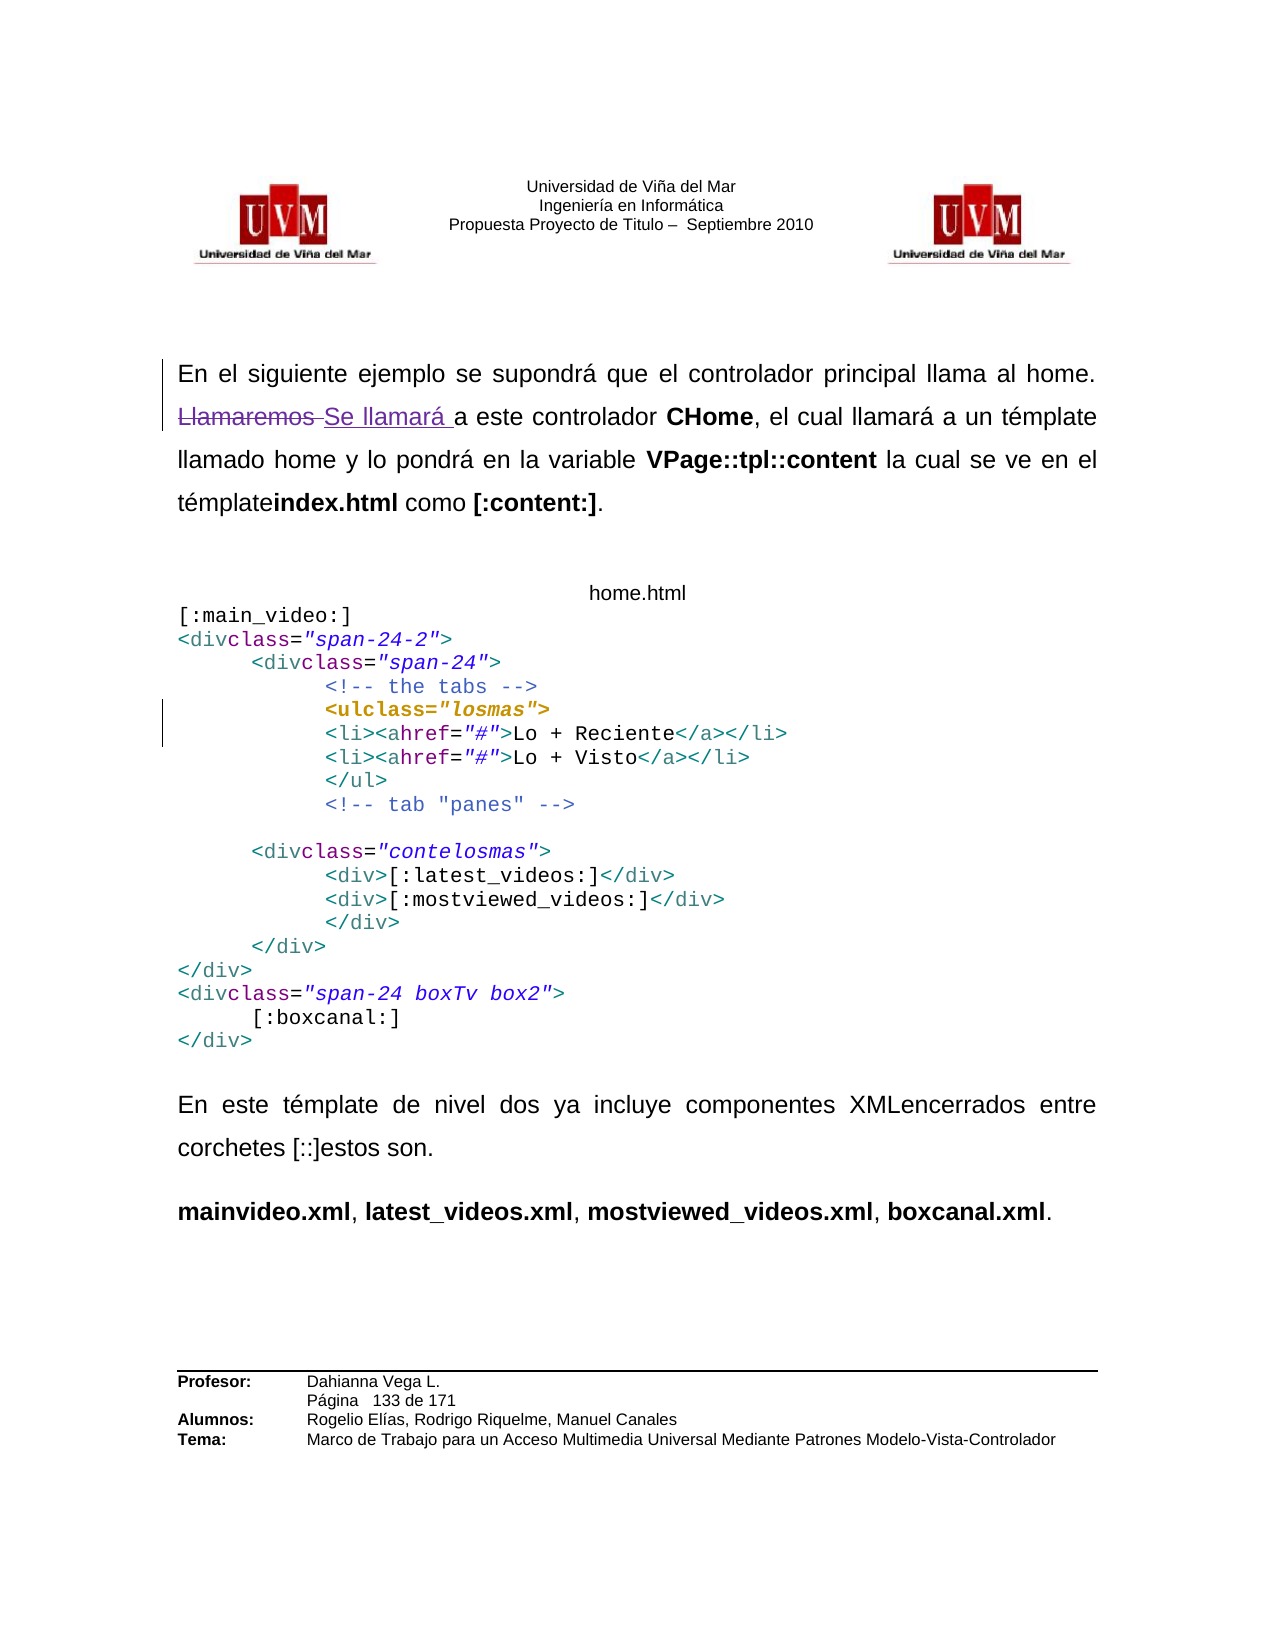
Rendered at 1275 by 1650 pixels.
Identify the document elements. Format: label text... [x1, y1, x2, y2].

text <li><ahref="#">Lo + Visto</a></li> [177, 747, 1098, 770]
text <div>[:latest_videos:]</div> [177, 865, 1098, 889]
text <divclass="span-24"> [177, 652, 1098, 676]
picture [871, 176, 1084, 267]
text </div> [177, 959, 1098, 983]
text <!-- tab "panes" --> [177, 794, 1098, 818]
text <li><ahref="#">Lo + Reciente</a></li> [177, 723, 1098, 747]
text [:boxcanal:] [177, 1007, 1098, 1031]
text [:main_video:] [177, 605, 1098, 628]
text <divclass="contelosmas"> [177, 841, 1098, 865]
picture [177, 176, 390, 267]
text </div> [177, 936, 1098, 959]
text mainvideo.xml, latest_videos.xml, mostviewed_videos.xml, boxcanal.xml. [177, 1197, 1098, 1226]
text <div>[:mostviewed_videos:]</div> [177, 889, 1098, 912]
text En el siguiente ejemplo se supondrá que el controlador principal llama al home. a este controlador CHome, el cual llamará a un témplate llamado home y lo pondrá en la variable VPage::tpl::content la cual se ve en el témplateindex.html como [:content:]. [177, 359, 1098, 517]
text </div> [177, 912, 1098, 936]
text <divclass="span-24-2"> [177, 628, 1098, 652]
text <divclass="span-24 boxTv box2"> [177, 983, 1098, 1007]
text En este témplate de nivel dos ya incluye componentes XMLencerrados entre corchetes [::]estos son. [177, 1090, 1098, 1162]
text <ulclass="losmas"> [177, 699, 1098, 723]
subtitle home.html [177, 581, 1098, 605]
text </div> [177, 1031, 1098, 1054]
text </ul> [177, 770, 1098, 794]
text <!-- the tabs --> [177, 676, 1098, 699]
